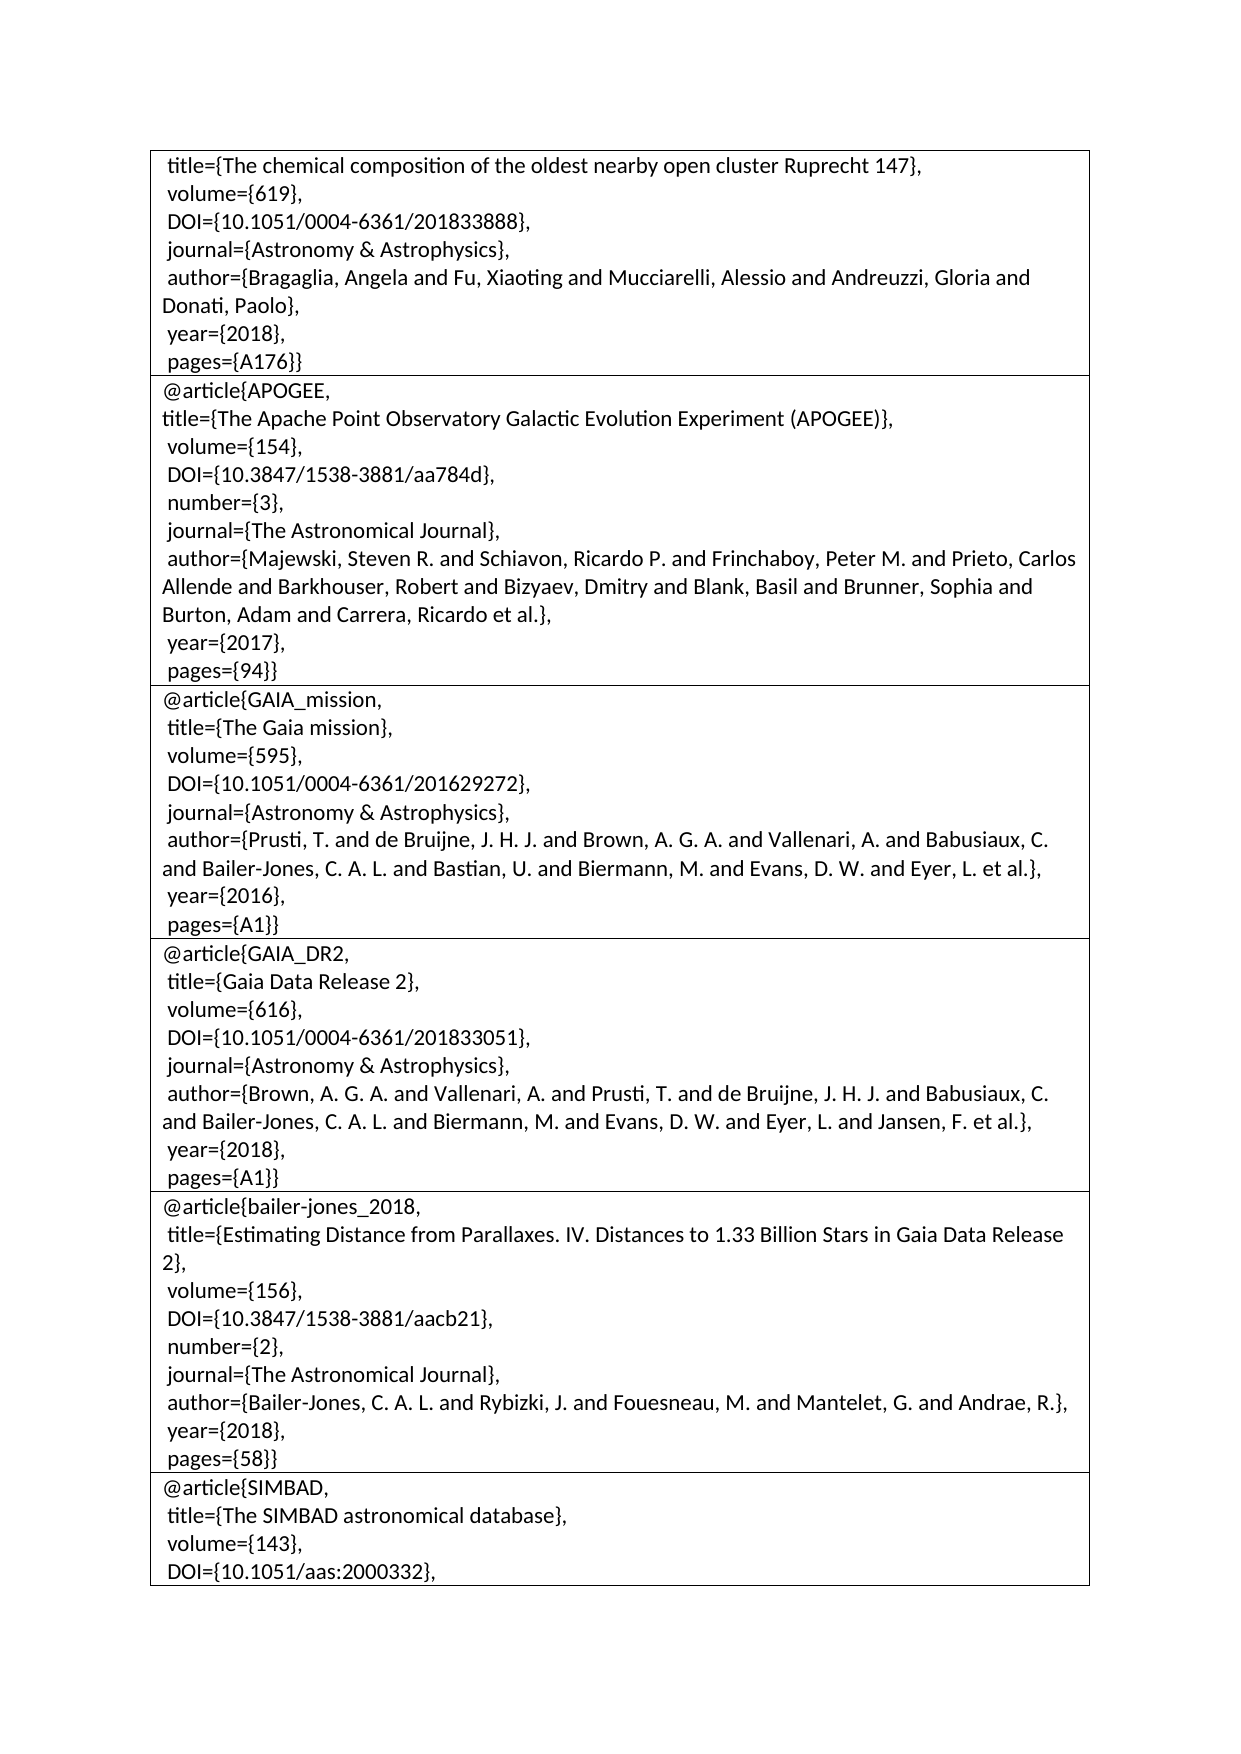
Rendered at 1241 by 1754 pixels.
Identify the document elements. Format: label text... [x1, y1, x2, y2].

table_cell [151, 1473, 1089, 1585]
table_cell @article{bailer-jones_2018, title={Estimating Distance from Parallaxes. IV. Distances to 1.33 Billion Stars in Gaia Data Release 2}, volume={156}, DOI={10.3847/1538-3881/aacb21}, number={2}, journal={The Astronomical Journal}, author={Bailer-Jones, C. A. L. and Rybizki, J. and Fouesneau, M. and Mantelet, G. and Andrae, R.}, year={2018}, pages={58}} [151, 1192, 1089, 1472]
table_cell @article{GAIA_mission, title={The Gaia mission}, volume={595}, DOI={10.1051/0004-6361/201629272}, journal={Astronomy & Astrophysics}, author={Prusti, T. and de Bruijne, J. H. J. and Brown, A. G. A. and Vallenari, A. and Babusiaux, C. and Bailer-Jones, C. A. L. and Bastian, U. and Biermann, M. and Evans, D. W. and Eyer, L. et al.}, year={2016}, pages={A1}} [151, 686, 1089, 938]
table_cell @article{GAIA_DR2, title={Gaia Data Release 2}, volume={616}, DOI={10.1051/0004-6361/201833051}, journal={Astronomy & Astrophysics}, author={Brown, A. G. A. and Vallenari, A. and Prusti, T. and de Bruijne, J. H. J. and Babusiaux, C. and Bailer-Jones, C. A. L. and Biermann, M. and Evans, D. W. and Eyer, L. and Jansen, F. et al.}, year={2018}, pages={A1}} [151, 939, 1089, 1191]
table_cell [151, 151, 1089, 375]
table_cell @article{APOGEE, title={The Apache Point Observatory Galactic Evolution Experiment (APOGEE)}, volume={154}, DOI={10.3847/1538-3881/aa784d}, number={3}, journal={The Astronomical Journal}, author={Majewski, Steven R. and Schiavon, Ricardo P. and Frinchaboy, Peter M. and Prieto, Carlos Allende and Barkhouser, Robert and Bizyaev, Dmitry and Blank, Basil and Brunner, Sophia and Burton, Adam and Carrera, Ricardo et al.}, year={2017}, pages={94}} [151, 376, 1089, 684]
